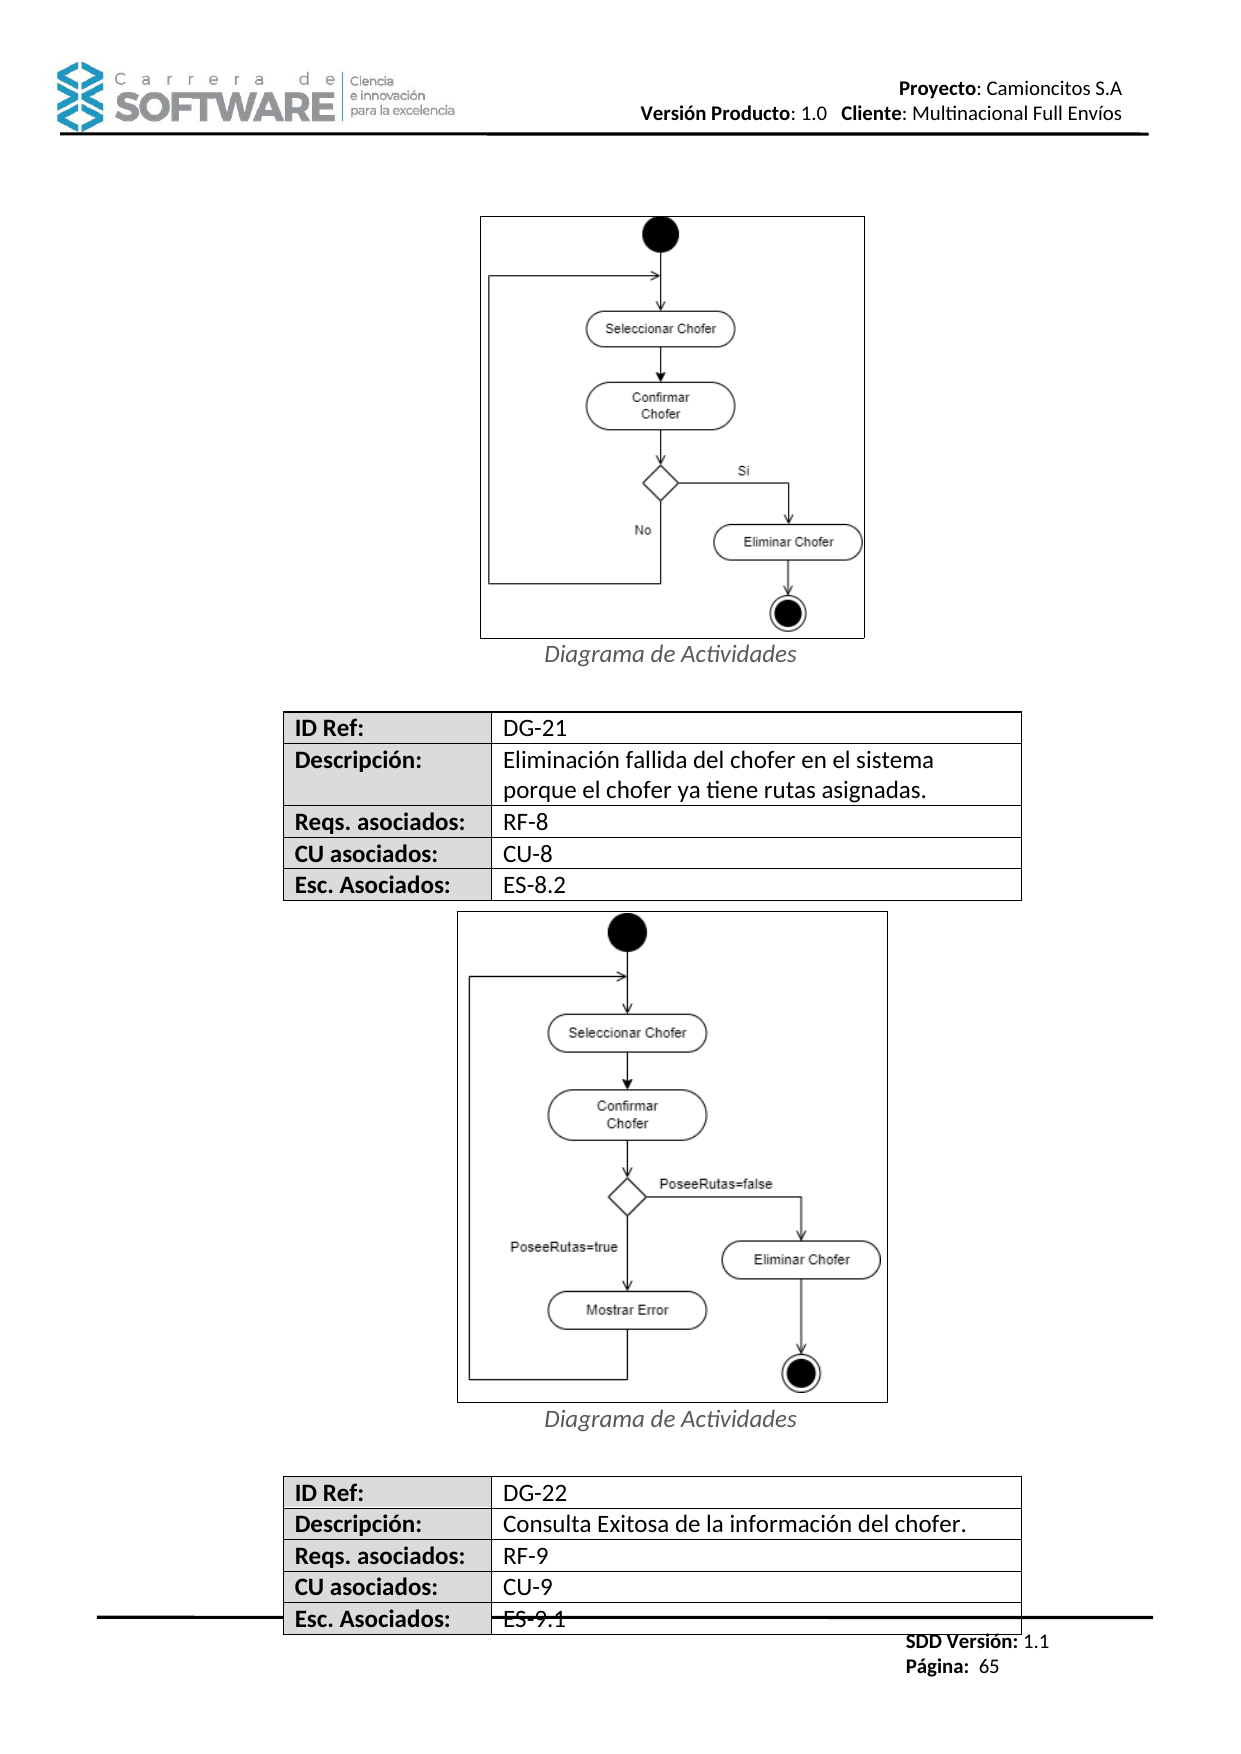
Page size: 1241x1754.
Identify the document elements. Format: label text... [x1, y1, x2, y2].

table_header DG-22 [492, 1477, 1021, 1507]
table_cell RF-9 [492, 1540, 1021, 1571]
table_cell RF-8 [492, 806, 1021, 837]
table_header DG-21 [492, 713, 1021, 743]
table_cell Reqs. asociados: [284, 1540, 491, 1571]
text Diagrama de Actividades [222, 1403, 1122, 1433]
table_header ID Ref: [284, 1477, 491, 1507]
picture [460, 913, 881, 1393]
table_cell Eliminación fallida del chofer en el sistema porque el chofer ya tiene rutas asignadas. [492, 744, 1021, 805]
picture [46, 46, 461, 154]
table_cell Esc. Asociados: [284, 1603, 491, 1634]
table_cell ES-9.1 [492, 1603, 1021, 1634]
table_header ID Ref: [284, 713, 491, 743]
text Diagrama de Actividades [222, 638, 1122, 669]
table_cell CU asociados: [284, 838, 491, 868]
table_cell ES-8.2 [492, 869, 1021, 900]
table_cell Reqs. asociados: [284, 806, 491, 837]
picture [481, 217, 864, 633]
table_cell CU asociados: [284, 1572, 491, 1602]
table_cell Consulta Exitosa de la información del chofer. [492, 1509, 1021, 1539]
table_cell Esc. Asociados: [284, 869, 491, 900]
table_cell Descripción: [284, 1509, 491, 1539]
table_cell CU-8 [492, 838, 1021, 868]
table_cell CU-9 [492, 1572, 1021, 1602]
table_cell Descripción: [284, 744, 491, 805]
